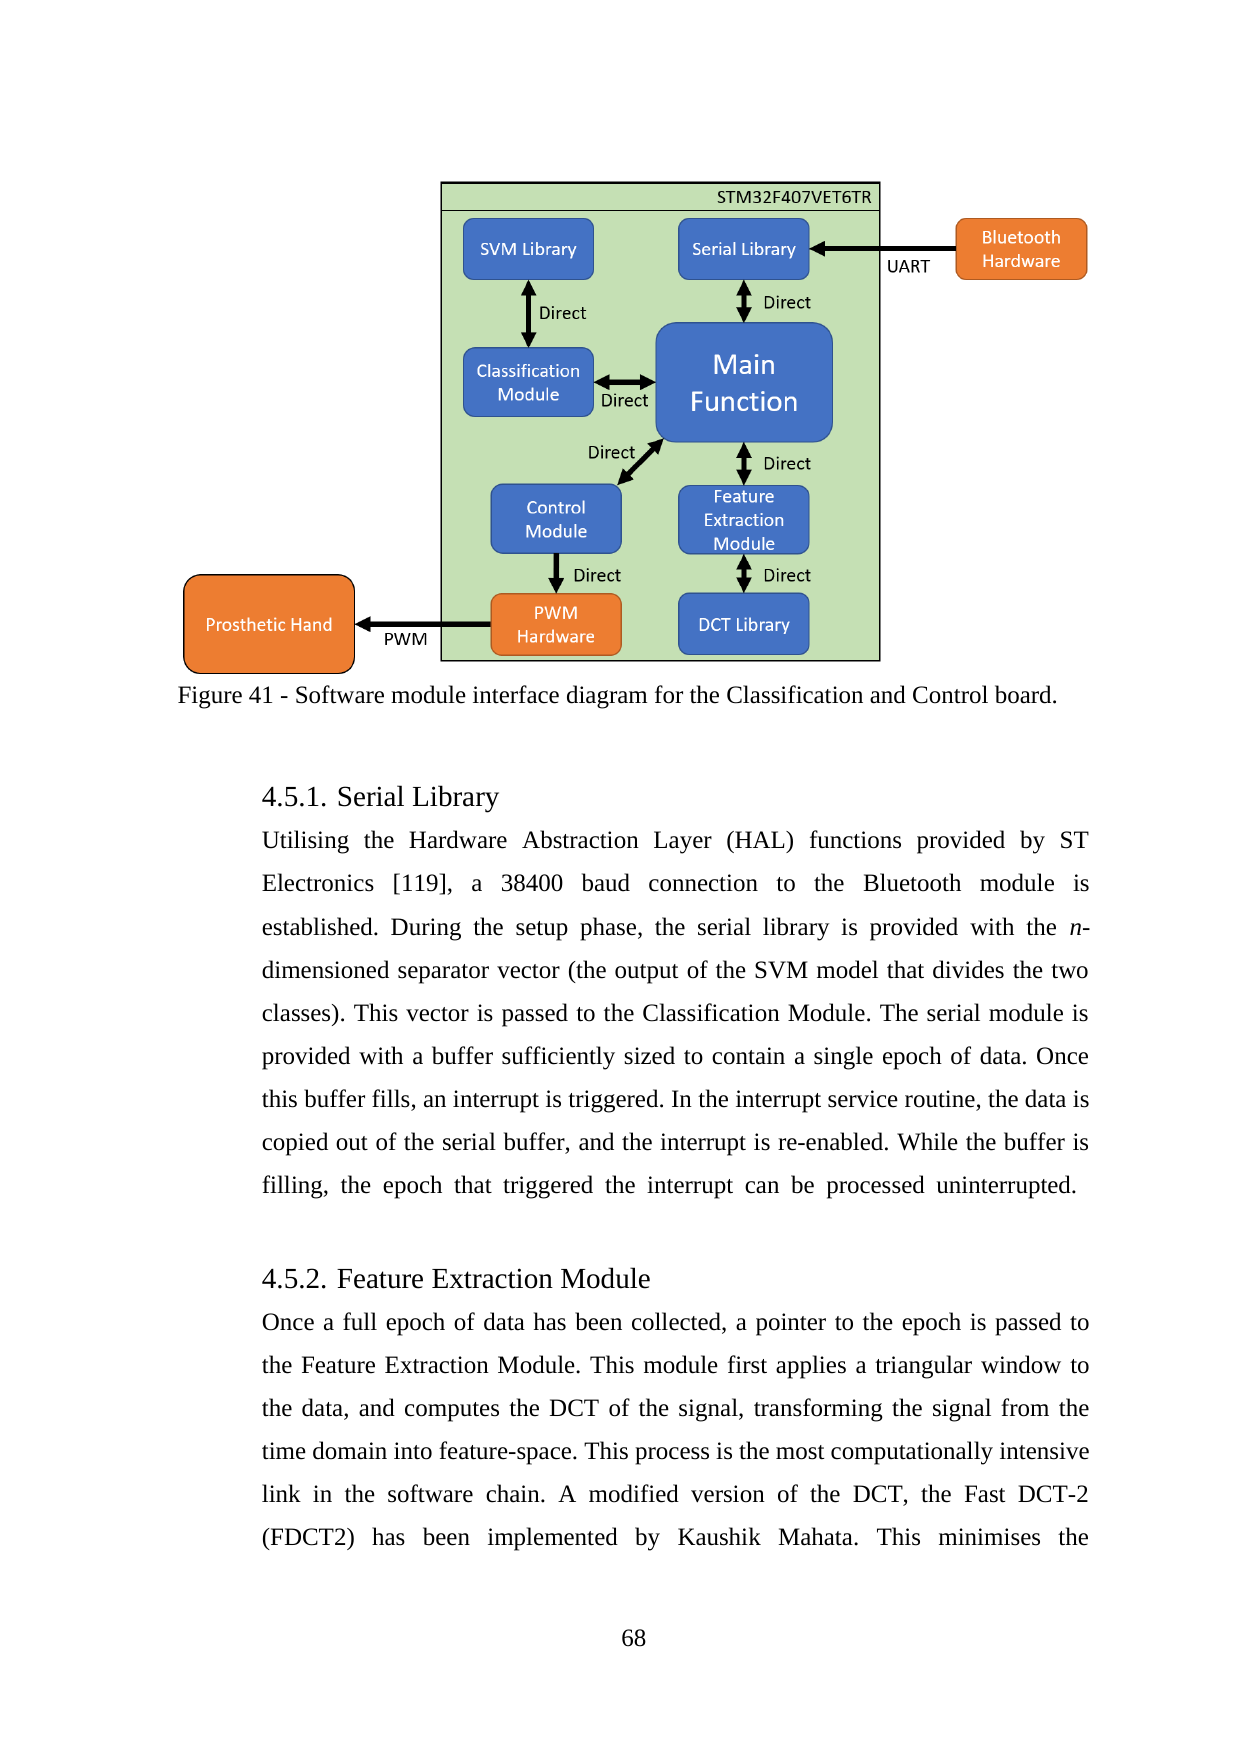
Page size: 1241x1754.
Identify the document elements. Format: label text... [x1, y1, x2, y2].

subtitle Feature Extraction Module [262, 1261, 1090, 1294]
picture [177, 178, 1091, 681]
subtitle Serial Library [262, 779, 1090, 813]
text Utilising the Hardware Abstraction Layer (HAL) functions provided by ST Electronics [119], a 38400 baud connection to the Bluetooth module is established. During the setup phase, the serial library is provided with the n-dimensioned separator vector (the output of the SVM model that divides the two classes). This vector is passed to the Classification Module. The serial module is provided with a buffer sufficiently sized to contain a single epoch of data. Once this buffer fills, an interrupt is triggered. In the interrupt service routine, the data is copied out of the serial buffer, and the interrupt is re-enabled. While the buffer is filling, the epoch that triggered the interrupt can be processed uninterrupted. [262, 825, 1090, 1242]
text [262, 1307, 1090, 1551]
text Figure 41 - Software module interface diagram for the Classification and Control board. [177, 681, 1090, 709]
